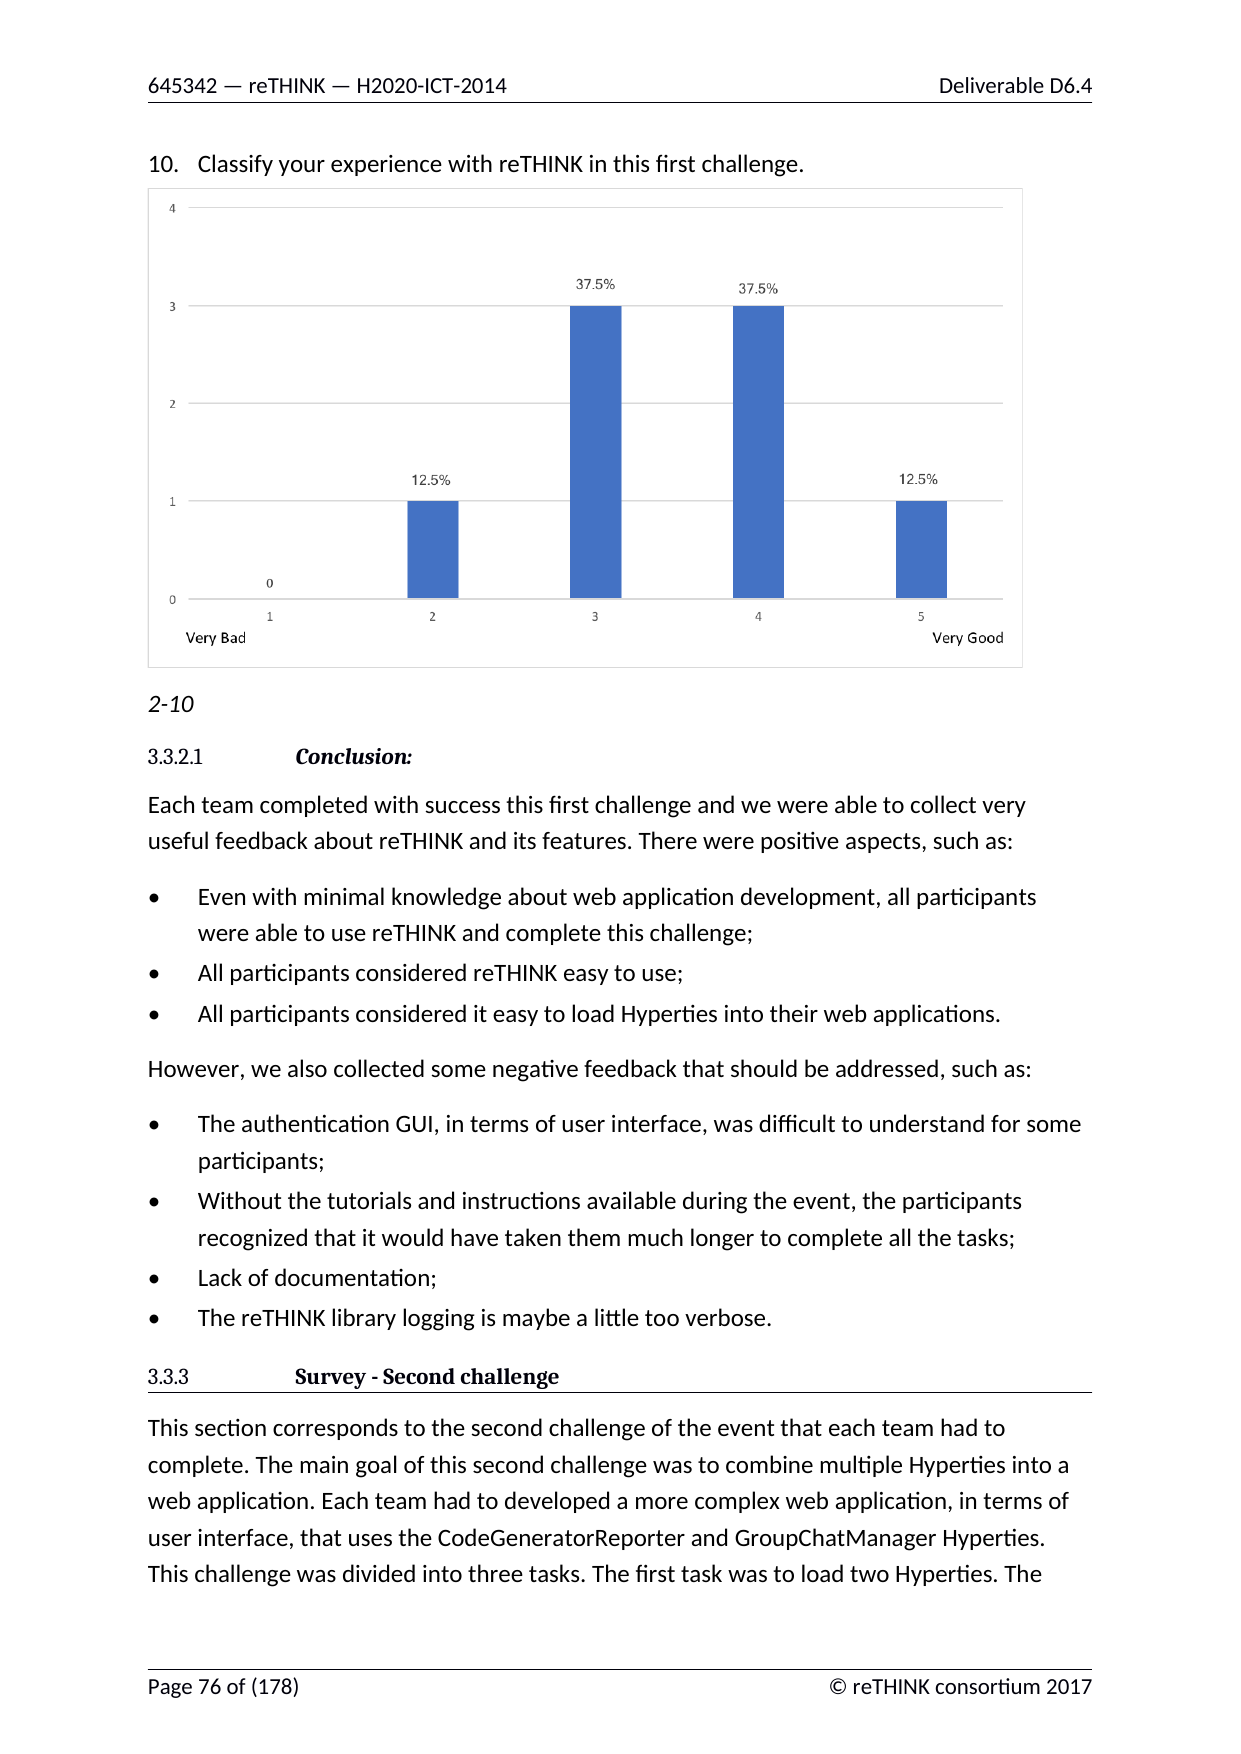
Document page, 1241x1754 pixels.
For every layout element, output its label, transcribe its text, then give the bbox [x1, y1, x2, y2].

picture [147, 188, 1023, 668]
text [148, 1412, 1092, 1589]
list All participants considered it easy to load Hyperties into their web applications. [148, 998, 1092, 1028]
list The authentication GUI, in terms of user interface, was difficult to understand for some participants; [148, 1108, 1092, 1176]
text 2-10 [148, 688, 1092, 719]
text However, we also collected some negative feedback that should be addressed, such as: [148, 1053, 1092, 1084]
list All participants considered reTHINK easy to use; [148, 957, 1092, 988]
list Even with minimal knowledge about web application development, all participants were able to use reTHINK and complete this challenge; [148, 881, 1092, 948]
subtitle Survey - Second challenge [148, 1364, 1092, 1392]
list The reTHINK library logging is maybe a little too verbose. [148, 1302, 1092, 1333]
text Each team completed with success this first challenge and we were able to collect very useful feedback about reTHINK and its features. There were positive aspects, such as: [148, 789, 1092, 856]
subtitle Conclusion: [148, 744, 1092, 770]
list Lack of documentation; [148, 1262, 1092, 1293]
list Classify your experience with reTHINK in this first challenge. [148, 148, 1092, 178]
list Without the tutorials and instructions available during the event, the participants recognized that it would have taken them much longer to complete all the tasks; [148, 1185, 1092, 1252]
